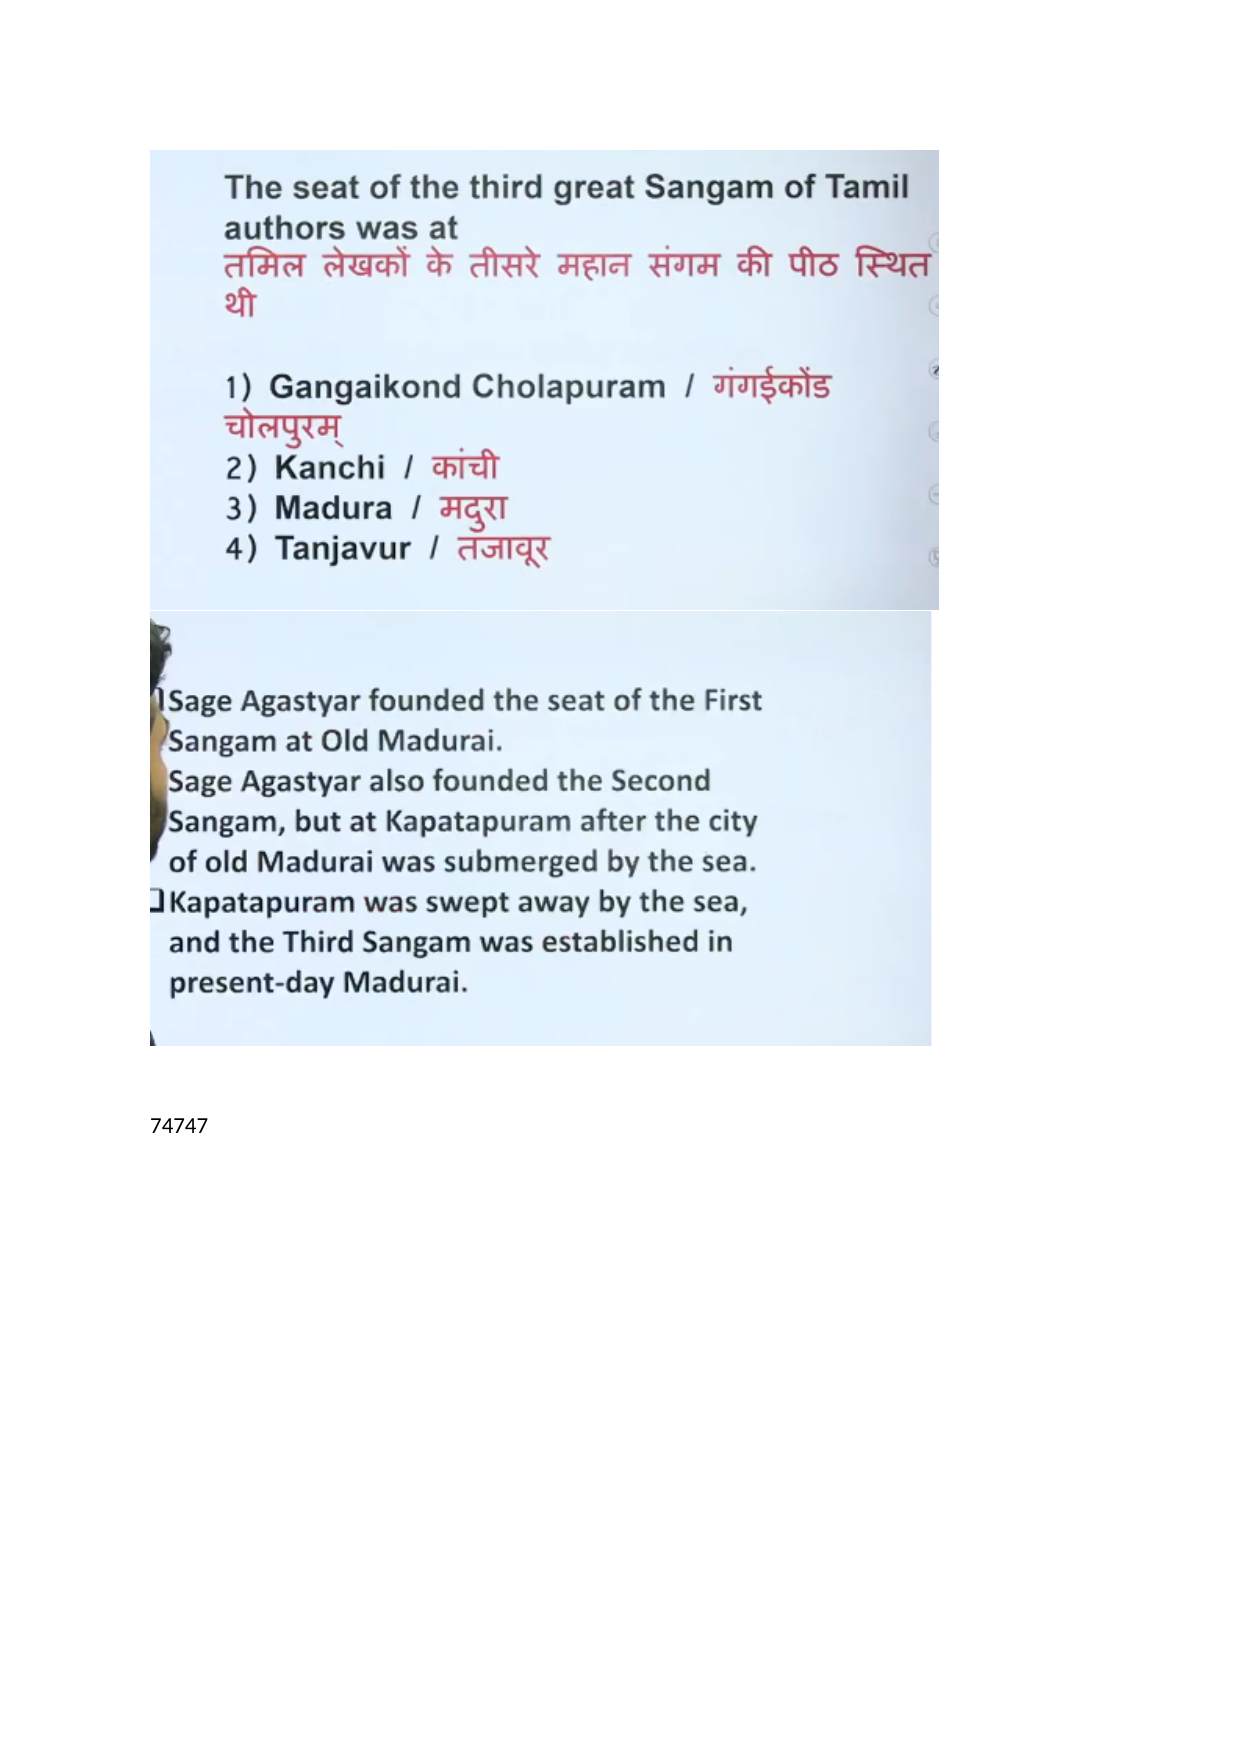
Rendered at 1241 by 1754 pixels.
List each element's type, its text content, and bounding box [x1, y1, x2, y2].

picture [150, 611, 932, 1046]
picture [150, 150, 939, 610]
text 74747 [150, 1112, 1090, 1140]
